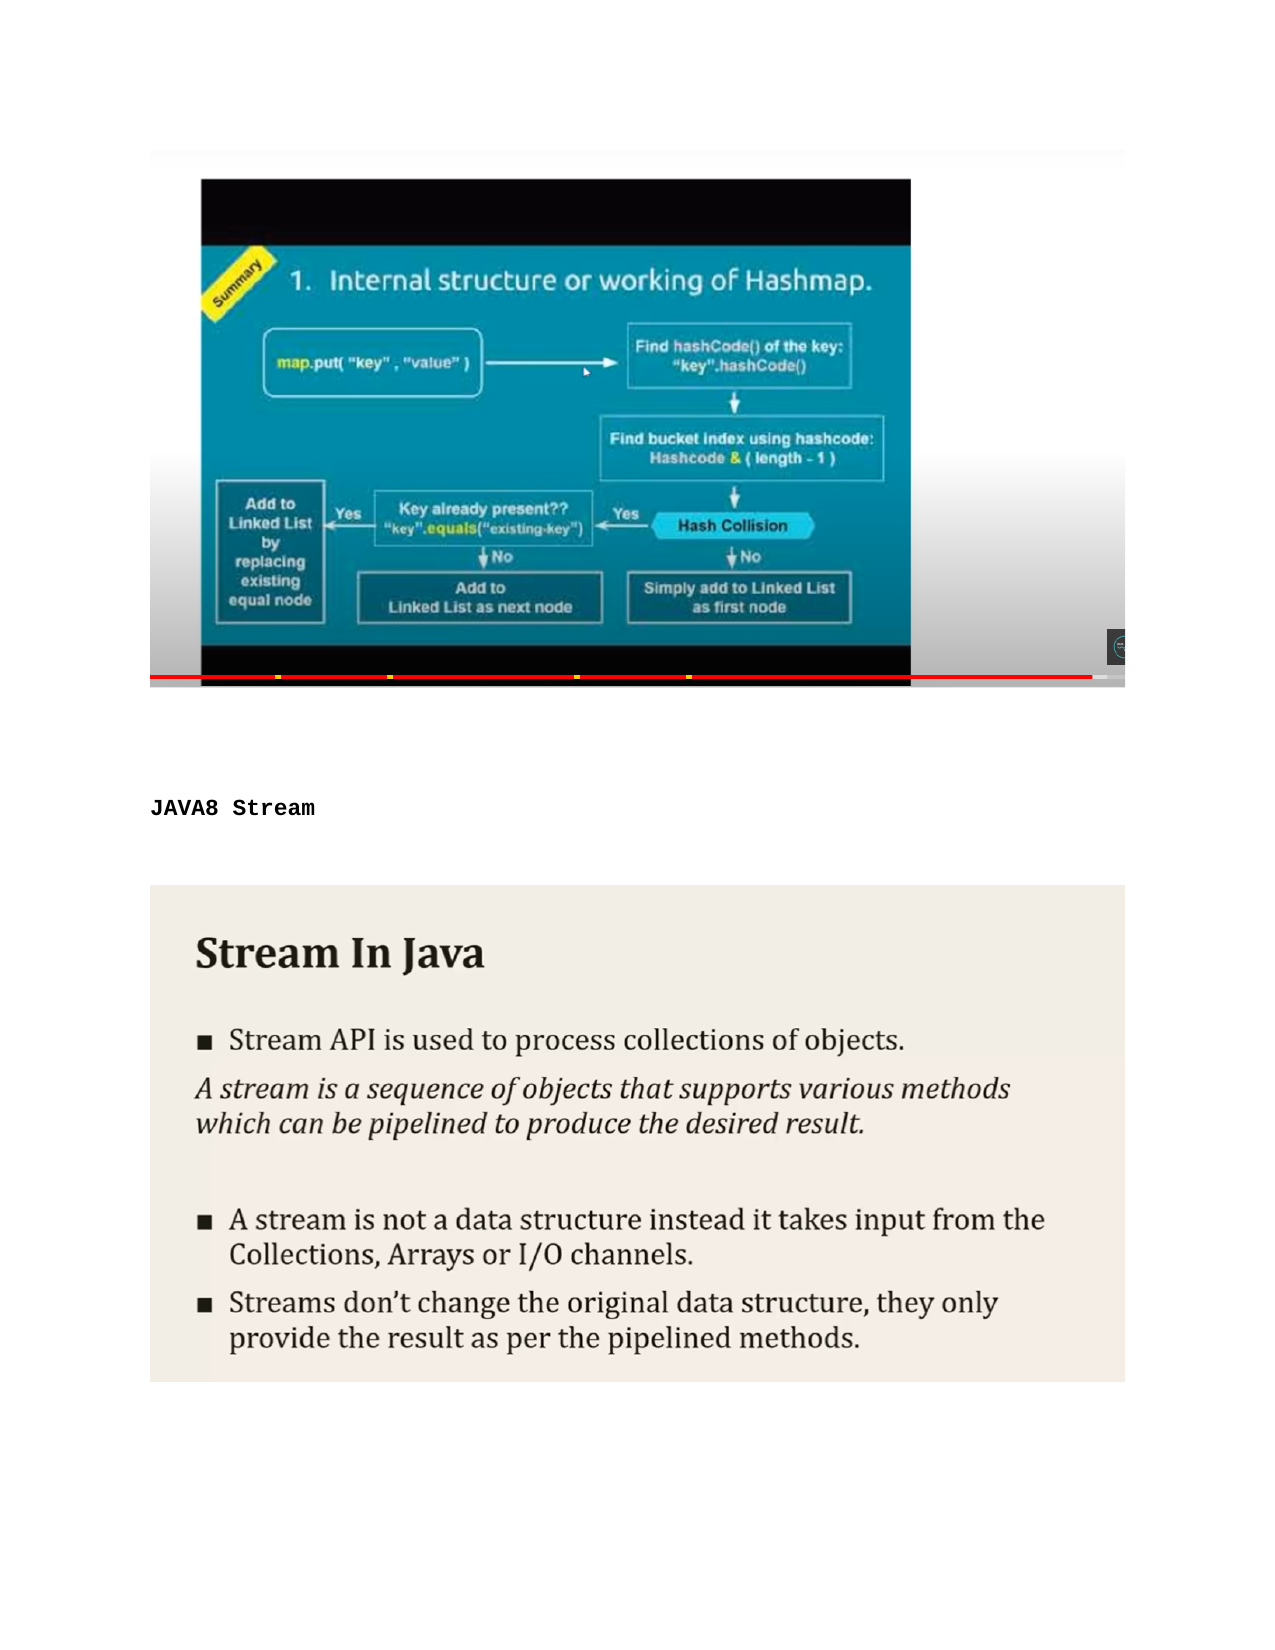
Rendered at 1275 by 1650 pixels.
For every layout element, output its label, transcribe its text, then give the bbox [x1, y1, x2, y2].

picture [150, 885, 1125, 1382]
text JAVA8 Stream [150, 796, 1125, 822]
picture [150, 150, 1125, 688]
